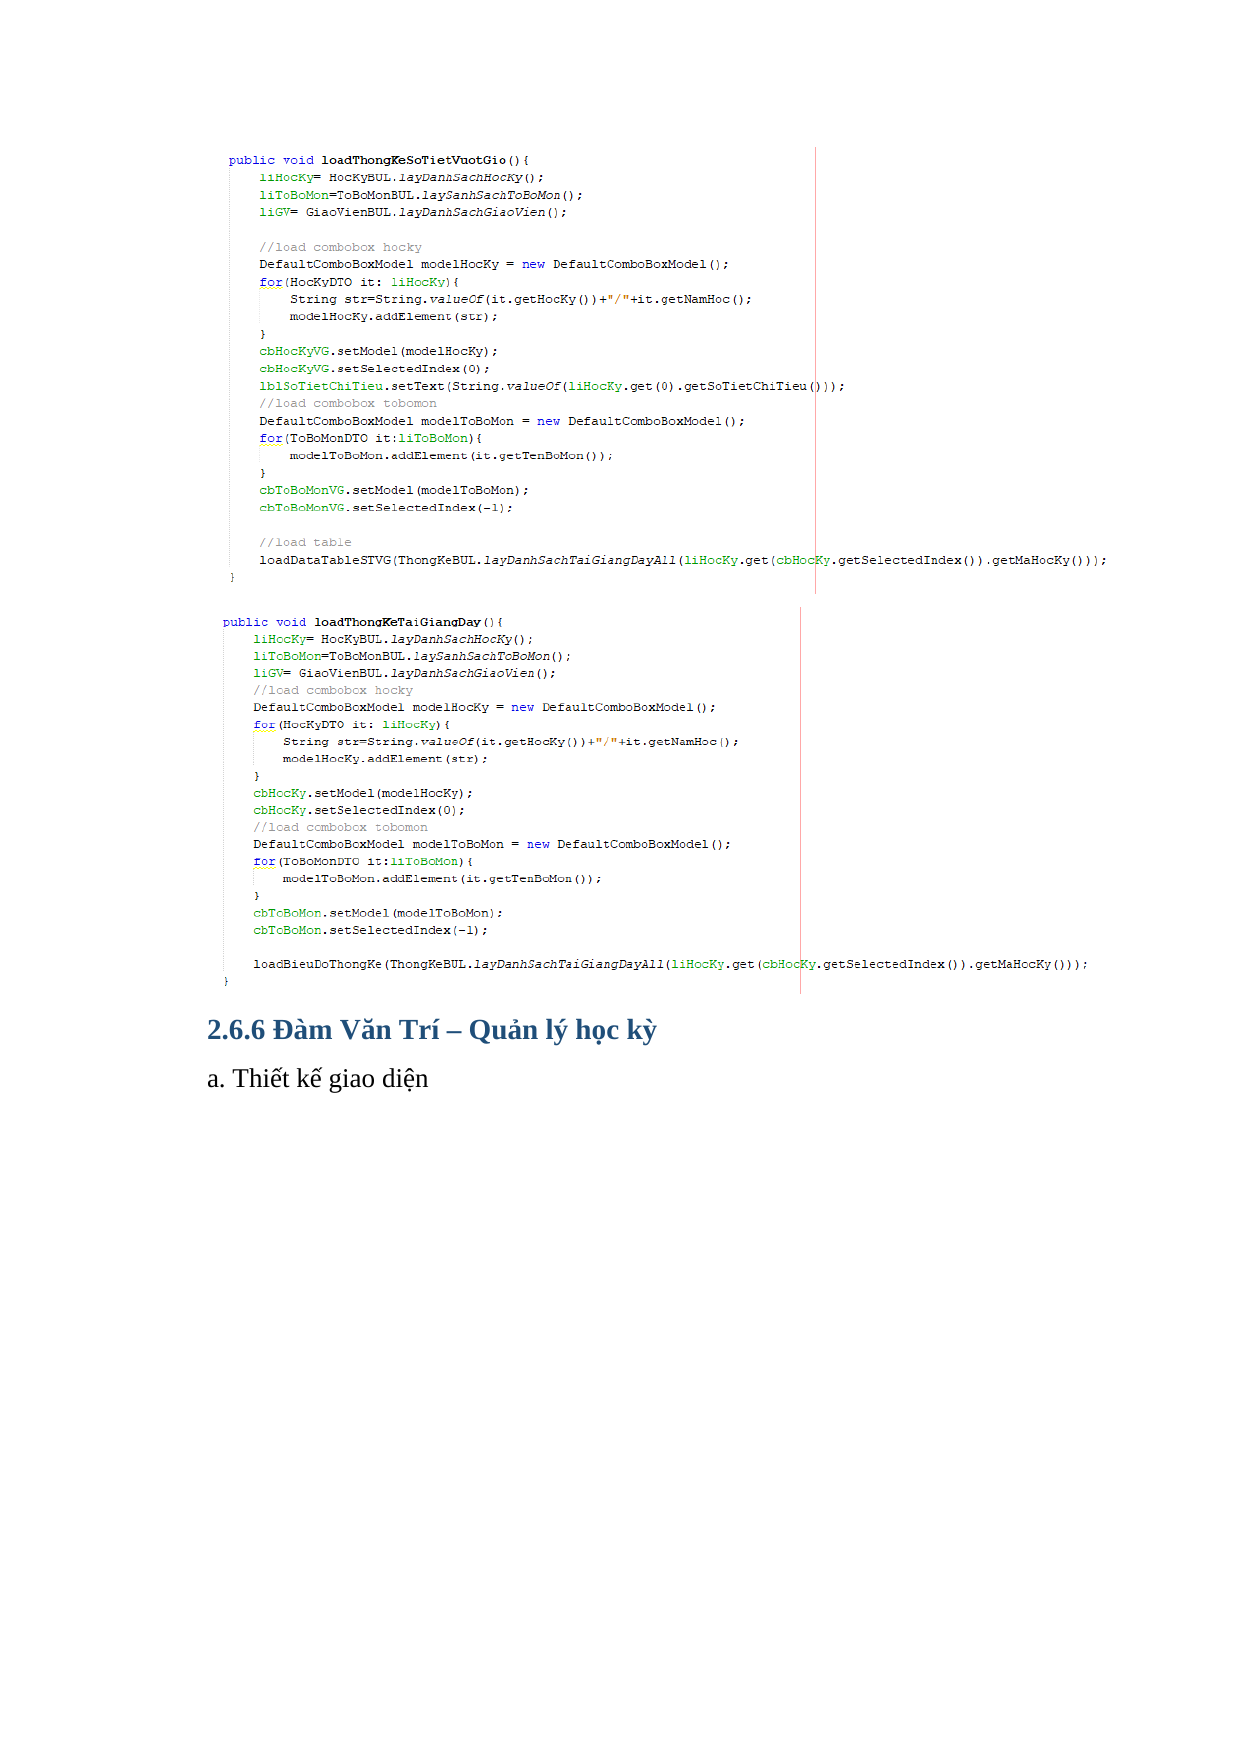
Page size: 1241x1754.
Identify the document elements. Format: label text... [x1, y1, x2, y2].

subtitle 2.6.6 Đàm Văn Trí – Quản lý học kỳ [207, 1012, 1122, 1046]
picture [206, 147, 1123, 594]
text a. Thiết kế giao diện [207, 1063, 1122, 1094]
picture [206, 607, 1123, 994]
